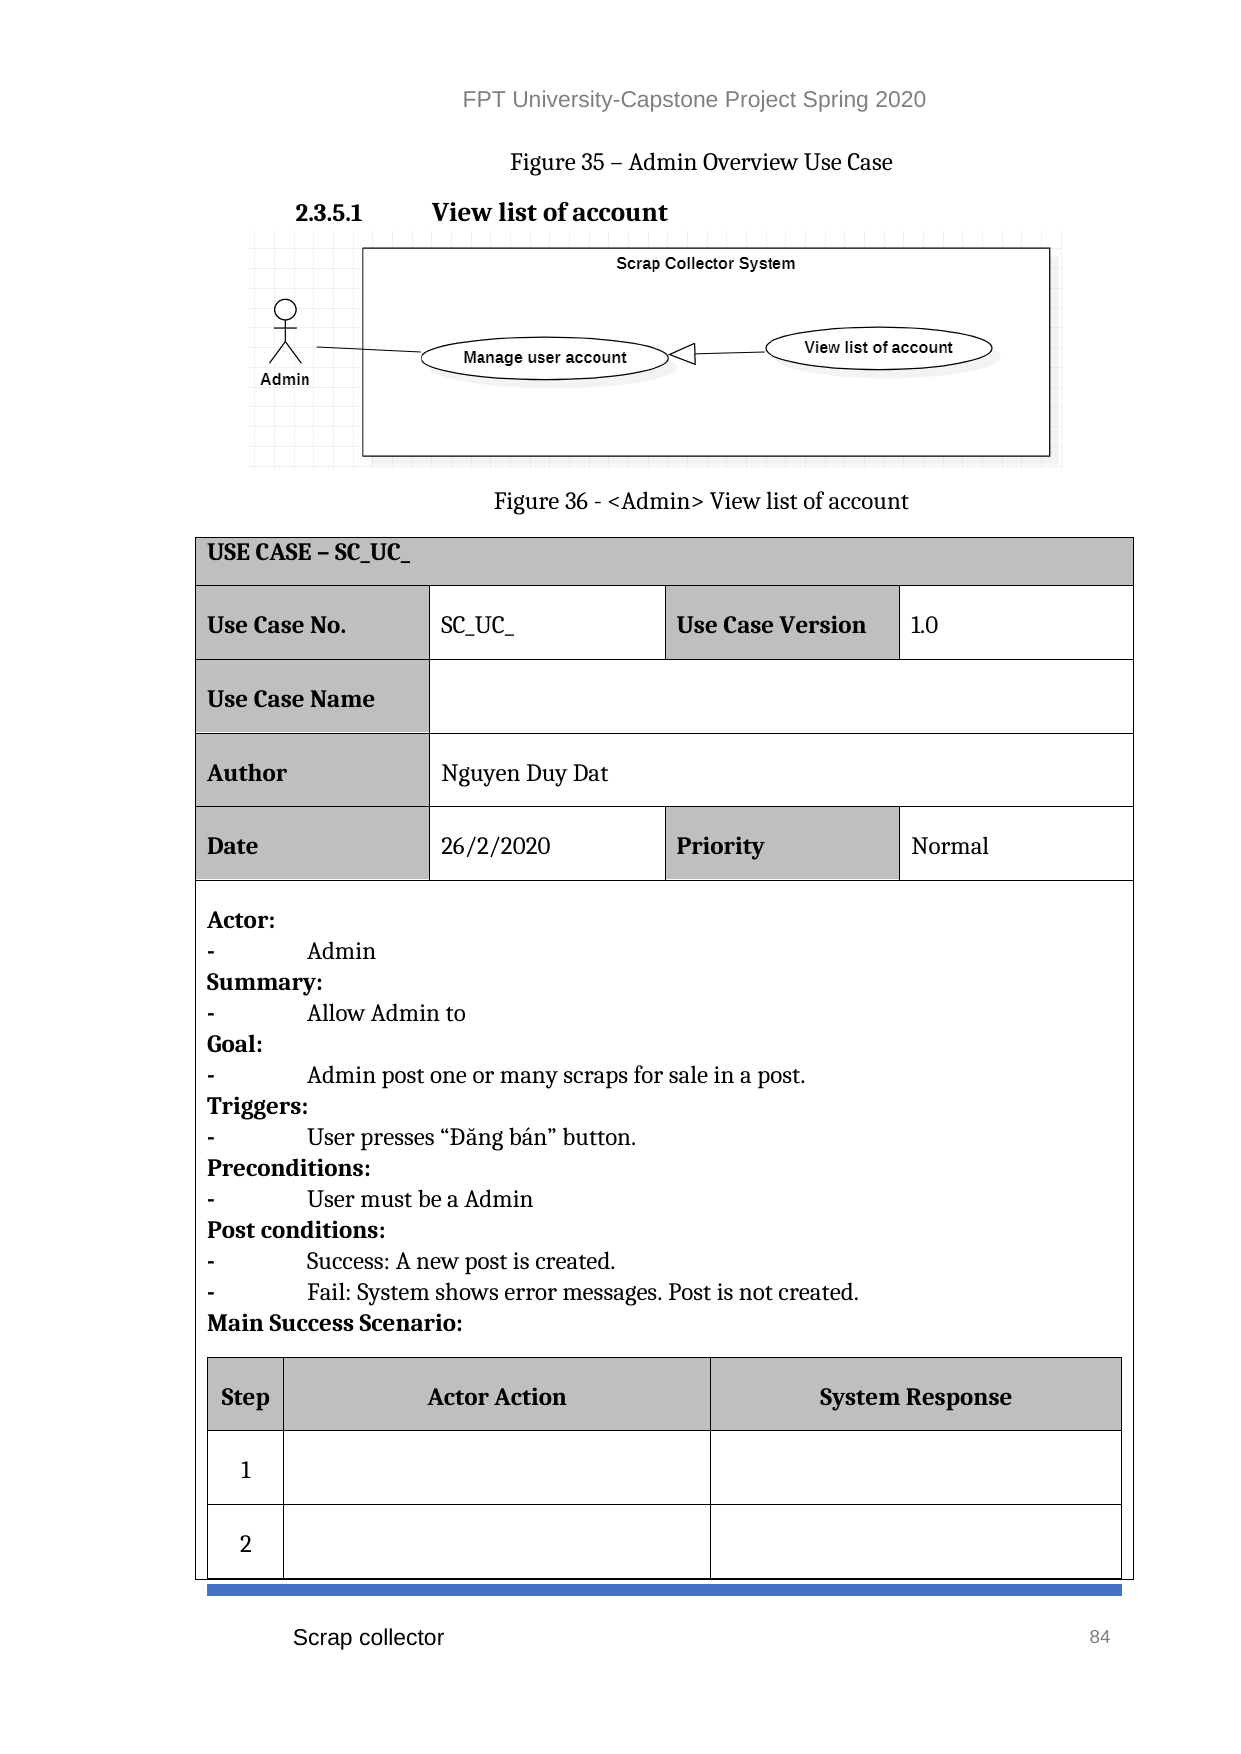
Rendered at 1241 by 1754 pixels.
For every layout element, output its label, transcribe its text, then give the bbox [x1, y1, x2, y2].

table_cell Date [196, 807, 429, 879]
table_cell Use Case Name [196, 660, 429, 732]
table_cell Author [196, 734, 429, 806]
text Figure 35 – Admin Overview Use Case [207, 148, 1122, 176]
text Figure 36 - <Admin> View list of account [207, 487, 1122, 516]
table_cell Nguyen Duy Dat [430, 734, 1133, 806]
table_cell SC_UC_ [430, 586, 665, 659]
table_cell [196, 881, 1133, 1579]
list View list of account [295, 197, 1122, 228]
table_cell Use Case Version [666, 586, 899, 659]
table_header USE CASE – SC_UC_ [196, 538, 1133, 585]
table_cell Normal [900, 807, 1133, 879]
picture [247, 230, 1063, 469]
table_cell Use Case No. [196, 586, 429, 659]
table_cell 1.0 [900, 586, 1133, 659]
table_cell [430, 660, 1133, 732]
table_cell Priority [666, 807, 899, 879]
table_cell 26/2/2020 [430, 807, 665, 879]
